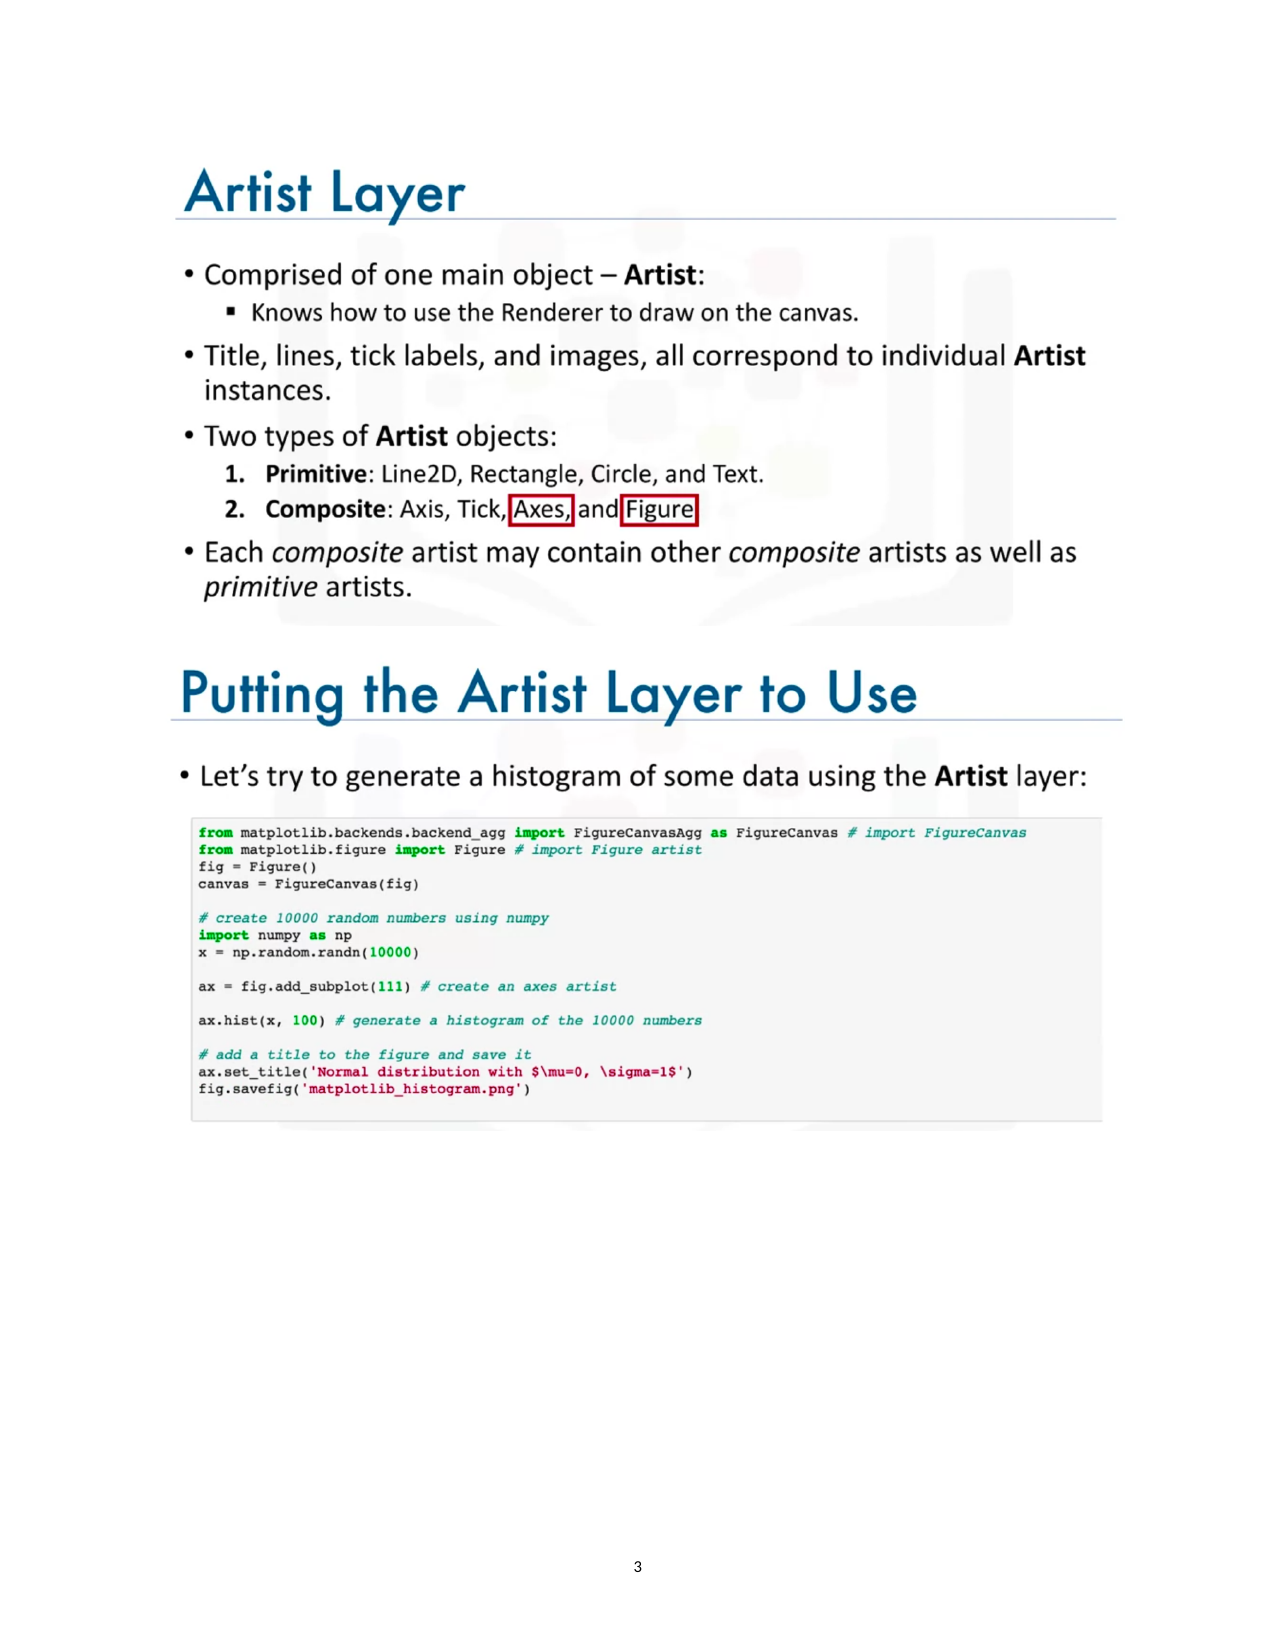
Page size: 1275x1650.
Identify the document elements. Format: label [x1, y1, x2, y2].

picture [150, 644, 1125, 1131]
picture [150, 150, 1125, 626]
